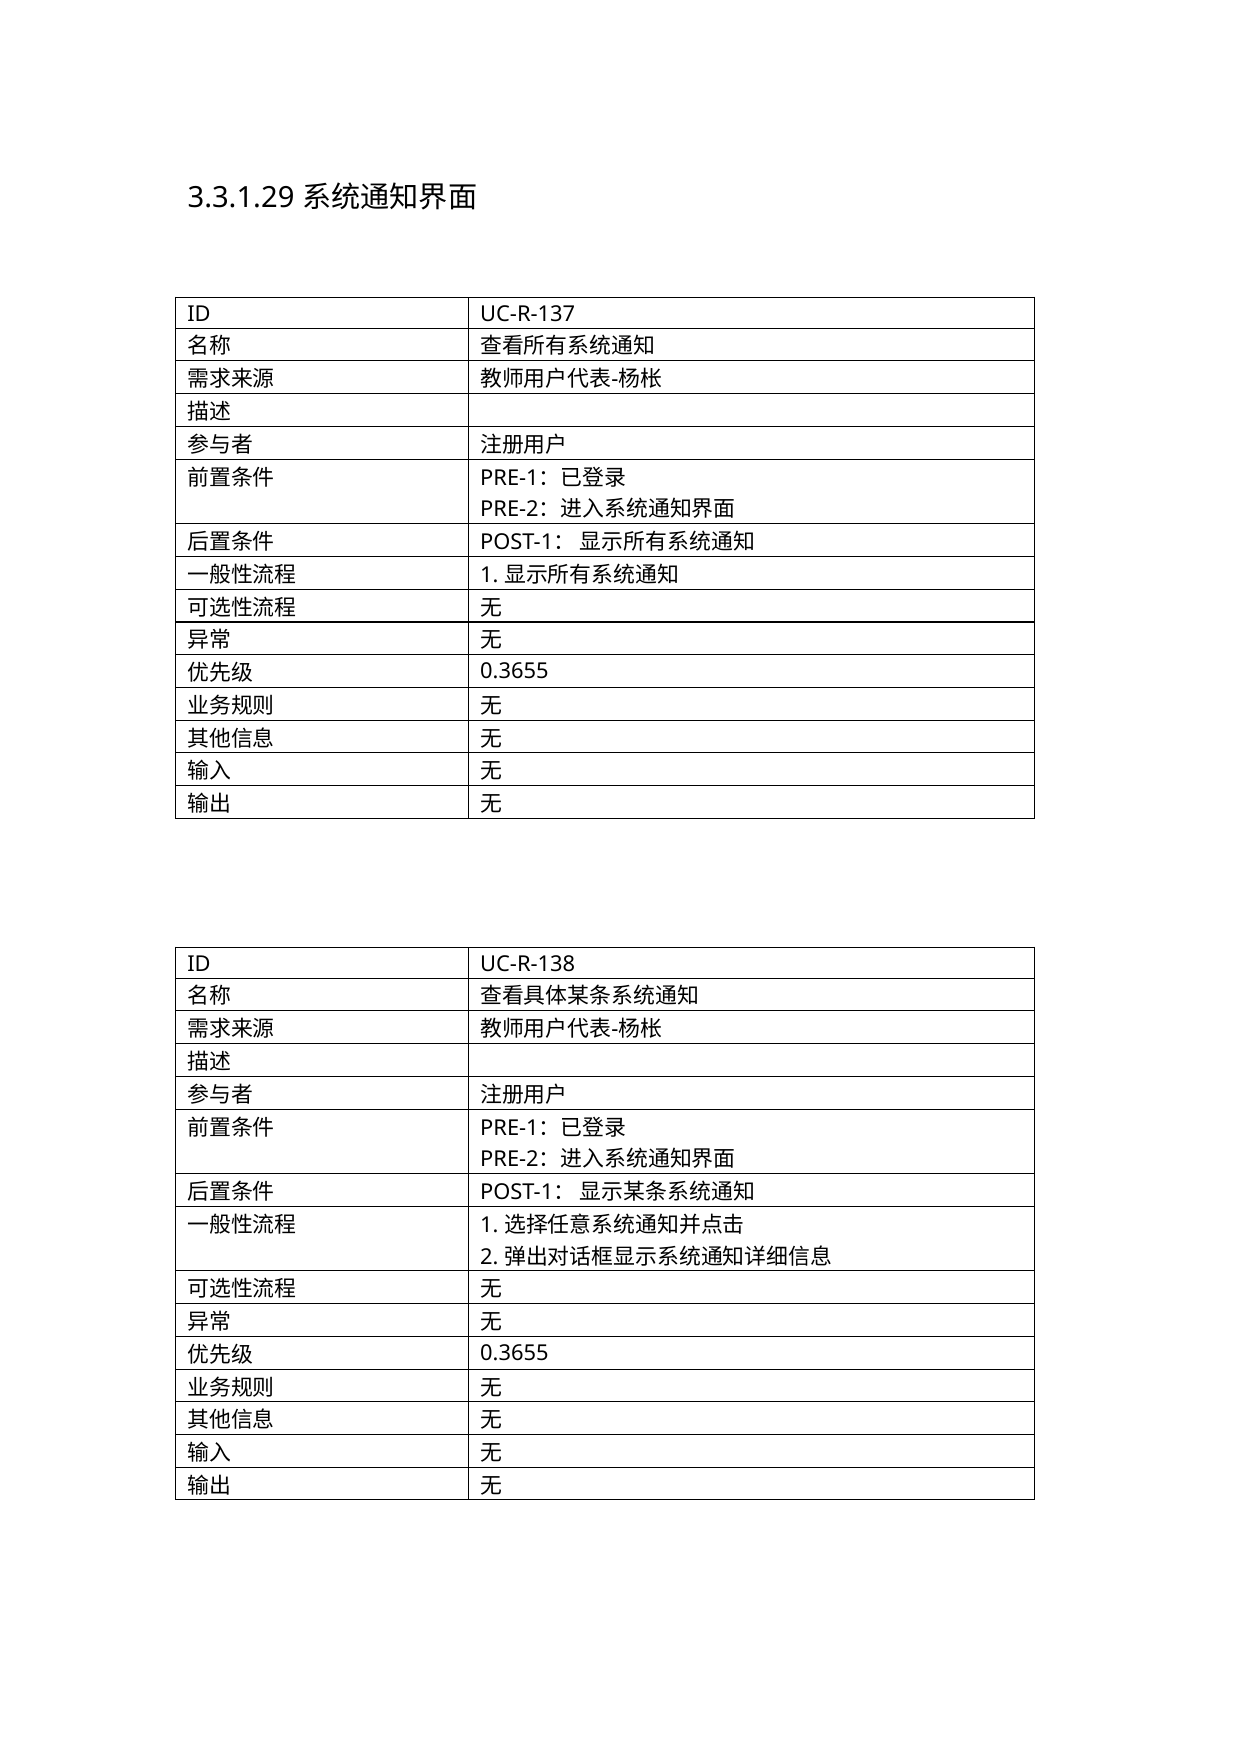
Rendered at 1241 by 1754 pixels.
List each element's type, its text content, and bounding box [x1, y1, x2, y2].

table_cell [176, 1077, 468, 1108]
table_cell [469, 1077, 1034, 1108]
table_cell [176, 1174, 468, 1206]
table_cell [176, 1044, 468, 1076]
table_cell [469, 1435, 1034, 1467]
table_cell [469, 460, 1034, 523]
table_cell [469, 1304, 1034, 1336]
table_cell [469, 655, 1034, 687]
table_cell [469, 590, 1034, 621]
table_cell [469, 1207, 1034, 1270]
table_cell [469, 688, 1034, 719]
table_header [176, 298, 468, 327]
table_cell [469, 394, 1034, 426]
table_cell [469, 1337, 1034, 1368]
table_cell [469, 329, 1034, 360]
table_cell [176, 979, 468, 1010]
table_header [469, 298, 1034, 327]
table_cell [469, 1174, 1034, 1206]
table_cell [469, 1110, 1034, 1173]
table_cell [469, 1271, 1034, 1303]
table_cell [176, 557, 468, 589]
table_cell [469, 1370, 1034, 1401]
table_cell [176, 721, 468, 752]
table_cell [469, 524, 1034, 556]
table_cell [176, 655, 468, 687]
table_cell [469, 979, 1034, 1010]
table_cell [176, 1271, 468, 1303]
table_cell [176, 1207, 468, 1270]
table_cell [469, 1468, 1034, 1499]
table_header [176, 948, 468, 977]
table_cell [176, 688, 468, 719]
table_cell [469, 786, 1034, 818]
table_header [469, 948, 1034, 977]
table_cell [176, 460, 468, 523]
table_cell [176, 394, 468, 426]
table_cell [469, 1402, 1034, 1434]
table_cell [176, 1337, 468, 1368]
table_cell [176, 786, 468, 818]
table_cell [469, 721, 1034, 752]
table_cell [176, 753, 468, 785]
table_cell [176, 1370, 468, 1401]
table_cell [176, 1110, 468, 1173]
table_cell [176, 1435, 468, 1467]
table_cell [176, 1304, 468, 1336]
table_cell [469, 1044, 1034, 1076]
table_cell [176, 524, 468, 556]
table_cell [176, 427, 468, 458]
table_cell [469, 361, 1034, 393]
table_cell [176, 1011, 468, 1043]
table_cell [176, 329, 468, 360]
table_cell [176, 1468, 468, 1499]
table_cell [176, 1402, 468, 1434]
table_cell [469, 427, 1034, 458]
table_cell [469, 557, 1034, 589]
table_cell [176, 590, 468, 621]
subtitle 3.3.1.29 系统通知界面 [187, 162, 1053, 227]
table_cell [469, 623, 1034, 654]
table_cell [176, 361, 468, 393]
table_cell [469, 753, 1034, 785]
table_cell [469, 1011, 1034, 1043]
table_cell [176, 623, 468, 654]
